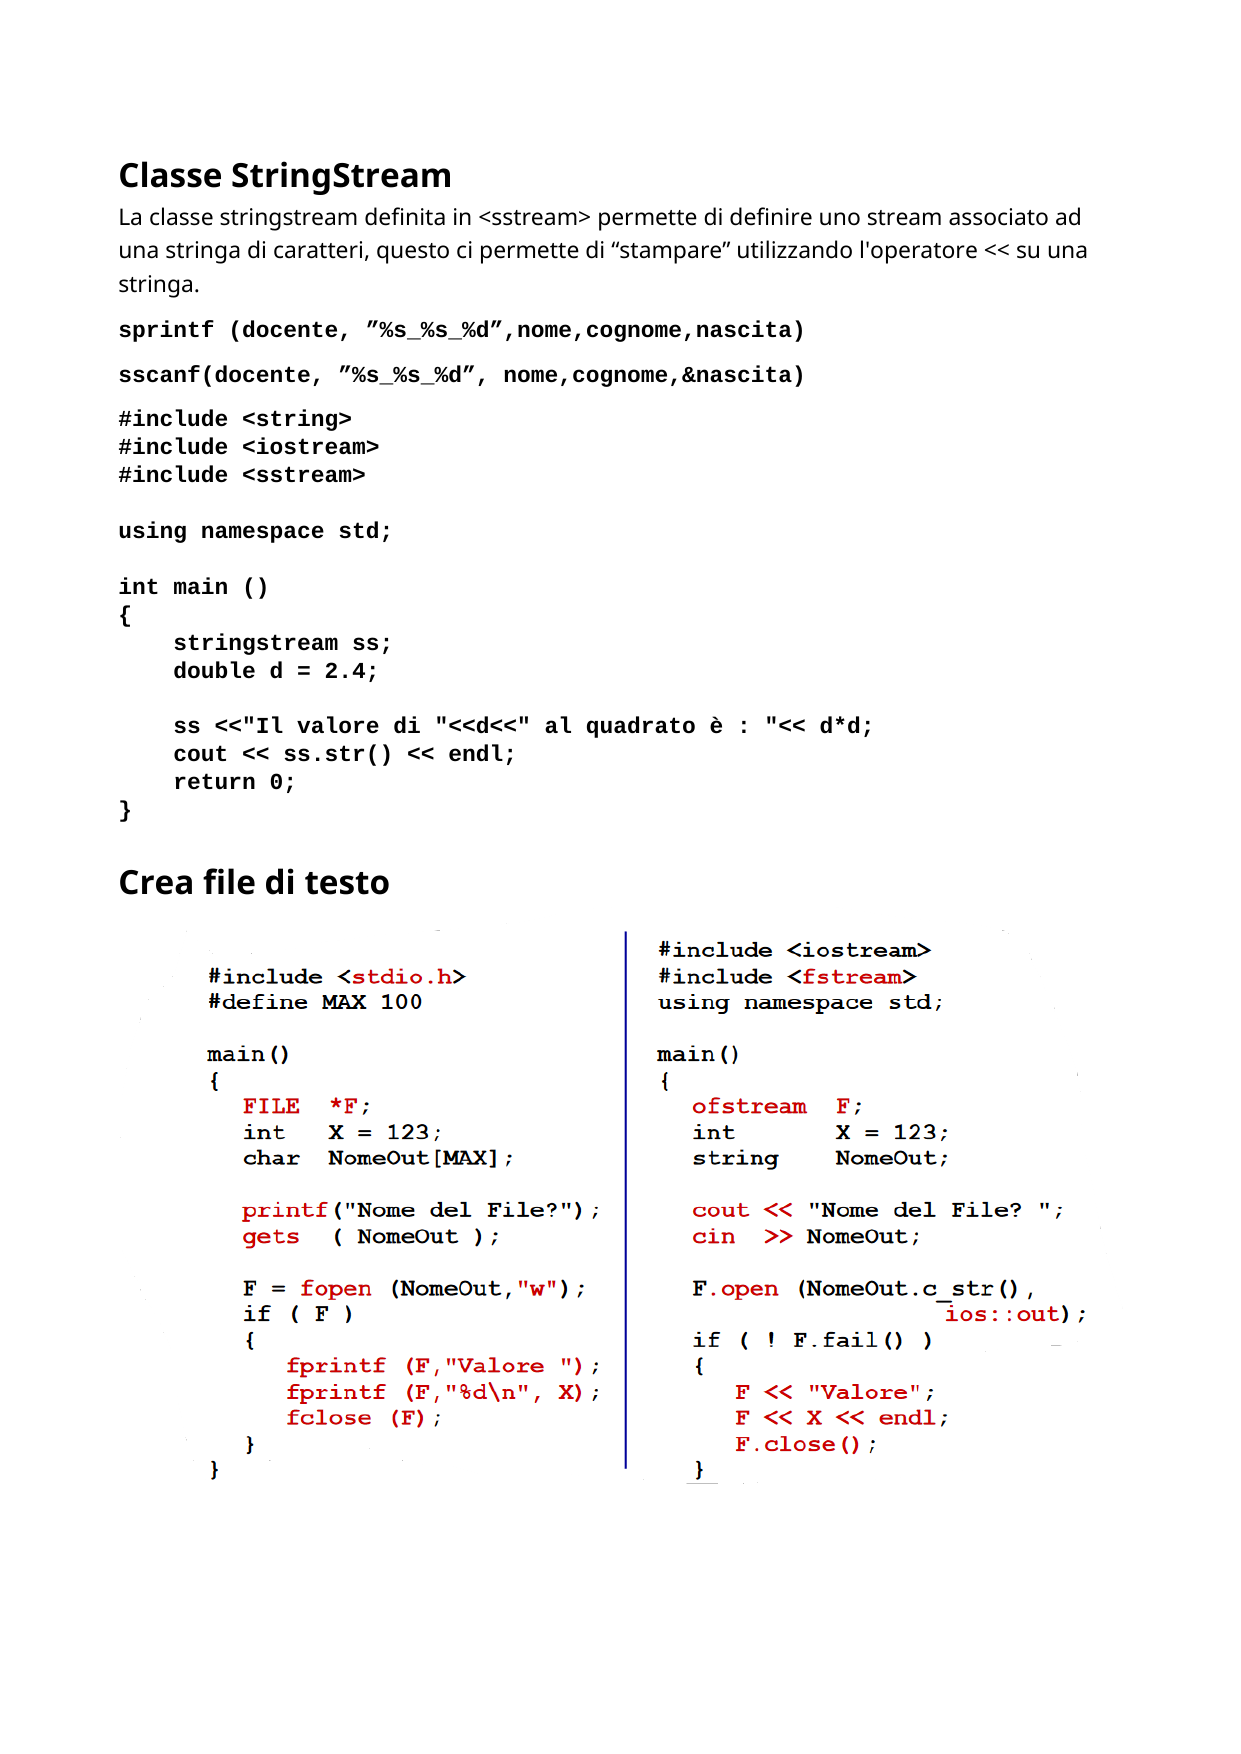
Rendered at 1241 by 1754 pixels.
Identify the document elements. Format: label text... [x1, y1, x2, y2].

text Classe StringStream [118, 152, 1122, 197]
text #include <string> [118, 408, 1122, 434]
text ss <<"Il valore di "<<d<<" al quadrato è : "<< d*d; [118, 715, 1122, 741]
text } [118, 799, 1122, 824]
text Crea file di testo [118, 859, 1122, 904]
text #include <sstream> [118, 464, 1122, 489]
text return 0; [118, 771, 1122, 797]
text stringstream ss; [118, 631, 1122, 657]
text cout << ss.str() << endl; [118, 743, 1122, 769]
text { [118, 603, 1122, 629]
text sscanf(docente, ”%s_%s_%d”, nome,cognome,&nascita) [118, 363, 1122, 389]
text using namespace std; [118, 519, 1122, 545]
text int main () [118, 575, 1122, 601]
text #include <iostream> [118, 436, 1122, 462]
text double d = 2.4; [118, 659, 1122, 685]
picture [118, 907, 1123, 1484]
text La classe stringstream definita in <sstream> permette di definire uno stream associato ad una stringa di caratteri, questo ci permette di “stampare” utilizzando l'operatore << su una stringa. [118, 201, 1122, 299]
text sprintf (docente, ”%s_%s_%d”,nome,cognome,nascita) [118, 319, 1122, 344]
